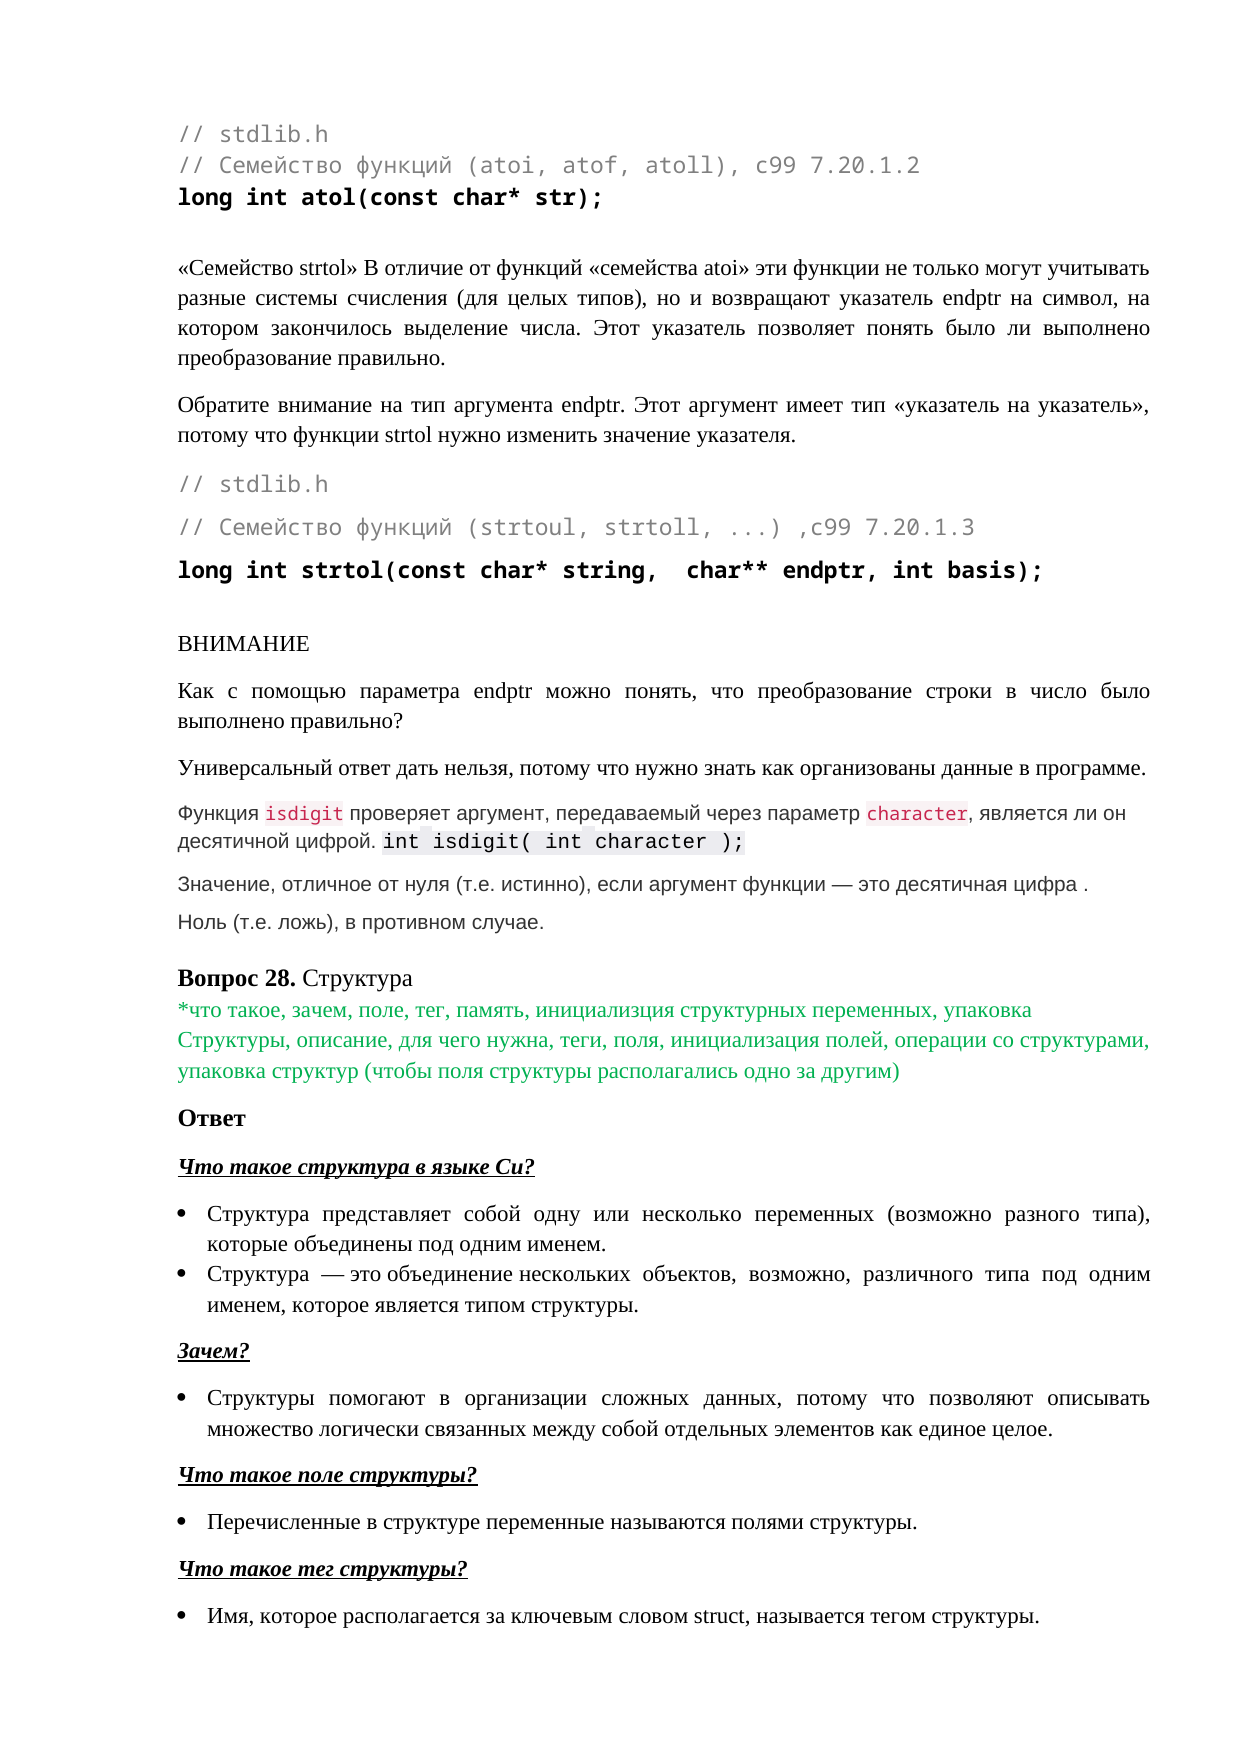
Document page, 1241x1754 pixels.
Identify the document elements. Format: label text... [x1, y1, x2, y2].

text Как с помощью параметра endptr можно понять, что преобразование строки в число было выполнено правильно? [177, 677, 1152, 733]
text Ответ [177, 1103, 1152, 1132]
text Структуры, описание, для чего нужна, теги, поля, инициализация полей, операции со структурами, упаковка структур (чтобы поля структуры располагались одно за другим) [177, 1026, 1152, 1083]
list Структура — это объединение нескольких объектов, возможно, различного типа под одним именем, которое является типом структуры. [177, 1261, 1152, 1317]
text long int atol(const char* str); [177, 181, 1152, 212]
text // Семейство функций (atoi, atof, atoll), c99 7.20.1.2 [177, 149, 1152, 181]
subtitle Вопрос 28. Структура [177, 963, 1152, 992]
list Перечисленные в структуре переменные называются полями структуры. [177, 1508, 1152, 1535]
text // stdlib.h [177, 468, 1152, 499]
text Универсальный ответ дать нельзя, потому что нужно знать как организованы данные в программе. [177, 754, 1152, 780]
text Значение, отличное от нуля (т.е. истинно), если аргумент функции — это десятичная цифра . [177, 871, 1152, 895]
list Структуры помогают в организации сложных данных, потому что позволяют описывать множество логически связанных между собой отдельных элементов как единое целое. [177, 1384, 1152, 1441]
text ВНИМАНИЕ [177, 630, 1152, 656]
text Ноль (т.е. ложь), в противном случае. [177, 910, 1152, 934]
text Что такое поле структуры? [177, 1462, 1152, 1488]
text Что такое структура в языке Си? [177, 1153, 1152, 1179]
text // stdlib.h [177, 118, 1152, 149]
text Зачем? [177, 1338, 1152, 1364]
text // Семейство функций (strtoul, strtoll, ...) ,c99 7.20.1.3 [177, 511, 1152, 542]
text Обратите внимание на тип аргумента endptr. Этот аргумент имеет тип «указатель на указатель», потому что функции strtol нужно изменить значение указателя. [177, 391, 1152, 448]
text Функция isdigit проверяет аргумент, передаваемый через параметр сharacter, является ли он десятичной цифрой. int isdigit( int character ); [177, 801, 1152, 855]
text «Семейство strtol» В отличие от функций «семейства atoi» эти функции не только могут учитывать разные системы счисления (для целых типов), но и возвращают указатель endptr на символ, на котором закончилось выделение числа. Этот указатель позволяет понять было ли выполнено преобразование правильно. [177, 253, 1152, 371]
text long int strtol(const char* string, char** endptr, int basis); [177, 554, 1152, 585]
list Структура представляет собой одну или несколько переменных (возможно разного типа), которые объединены под одним именем. [177, 1200, 1152, 1257]
text Что такое тег структуры? [177, 1555, 1152, 1582]
text *что такое, зачем, поле, тег, память, инициализция структурных переменных, упаковка [177, 996, 1152, 1023]
list Имя, которое располагается за ключевым словом struct, называется тегом структуры. [177, 1602, 1152, 1628]
